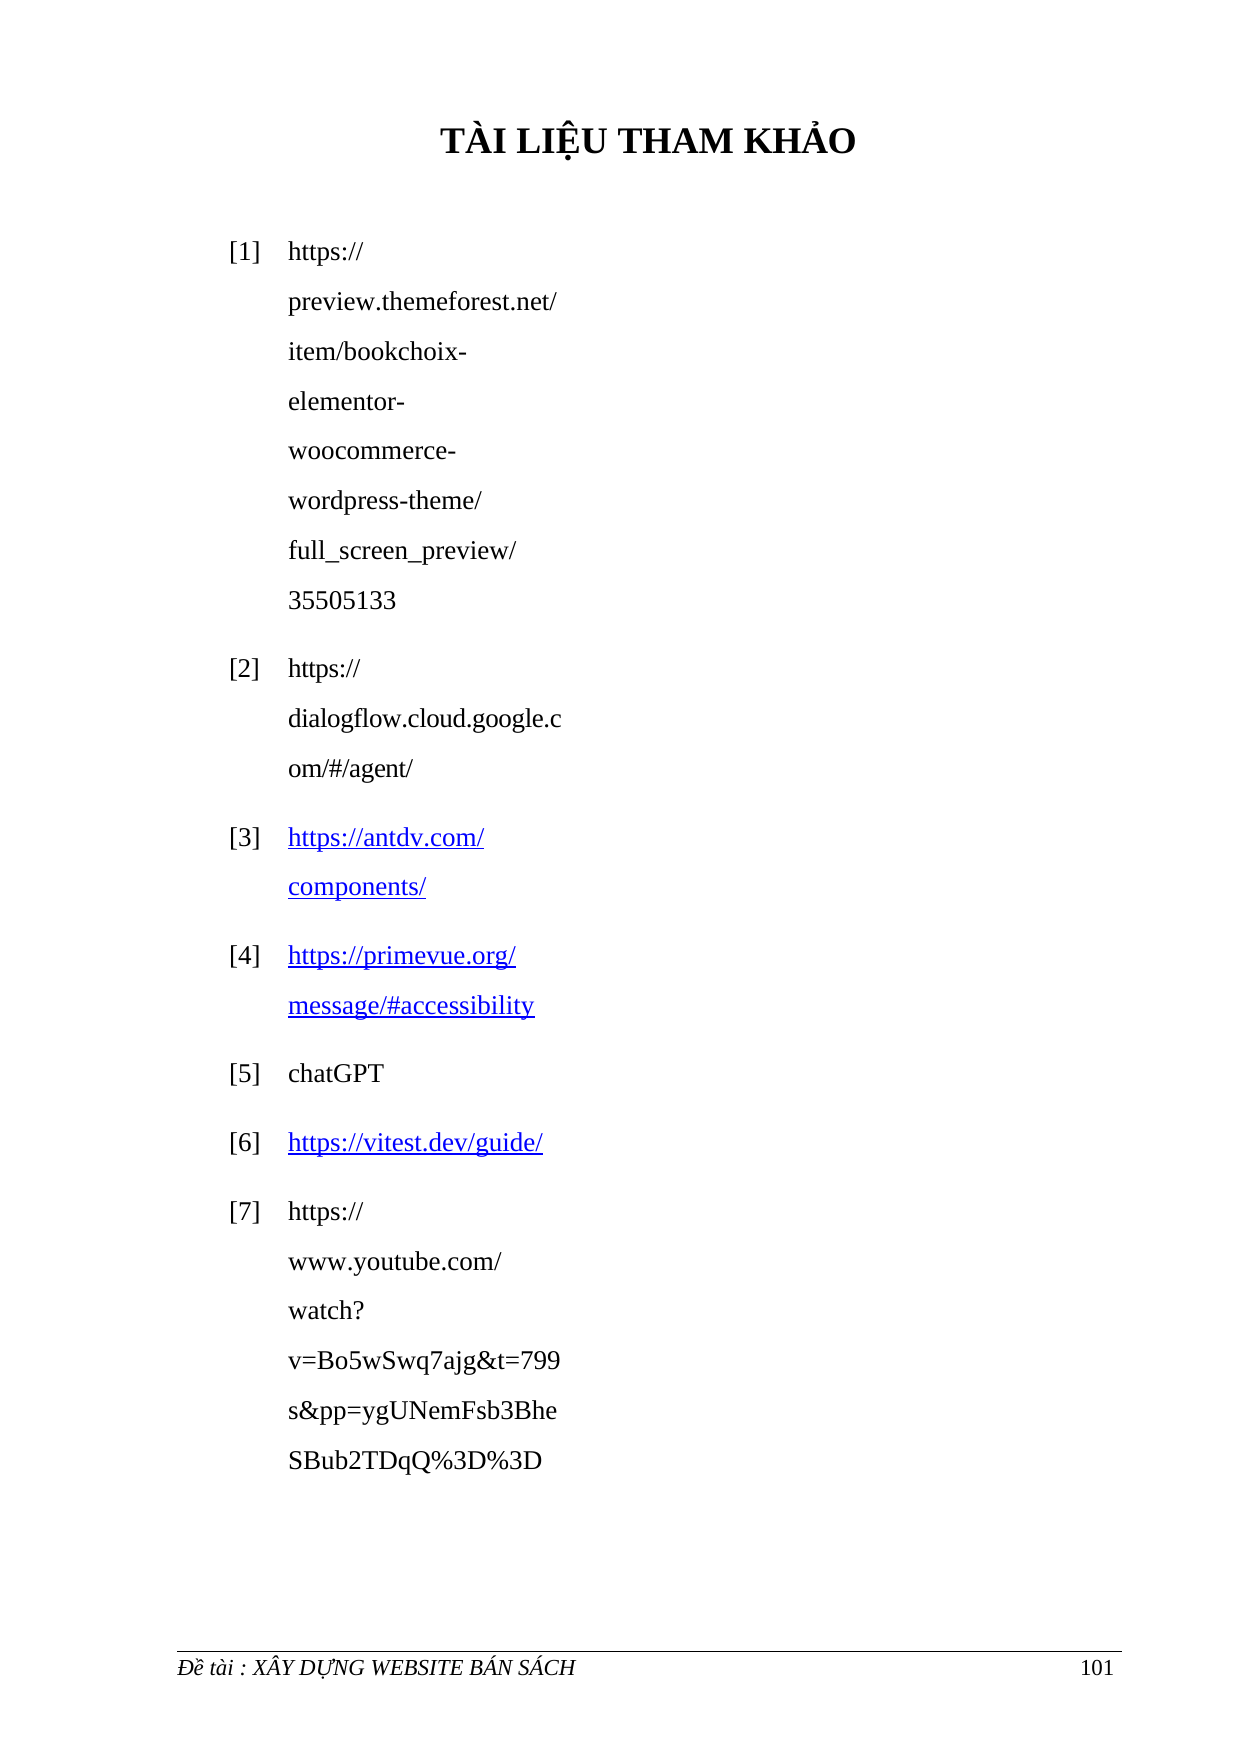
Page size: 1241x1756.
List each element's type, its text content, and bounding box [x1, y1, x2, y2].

list https://antdv.com/components/ [229, 821, 565, 902]
list https://dialogflow.cloud.google.com/#/agent/ [229, 652, 565, 783]
list chatGPT [229, 1058, 565, 1089]
list https://vitest.dev/guide/ [229, 1126, 565, 1157]
list https://www.youtube.com/watch?v=Bo5wSwq7ajg&t=799s&pp=ygUNemFsb3BheSBub2TDqQ%3D%3D [229, 1195, 565, 1475]
subtitle TÀI LIỆU THAM KHẢO [177, 118, 1120, 162]
list https://primevue.org/message/#accessibility [229, 939, 565, 1020]
list https://preview.themeforest.net/item/bookchoix-elementor-woocommerce-wordpress-theme/full_screen_preview/35505133 [229, 235, 565, 615]
